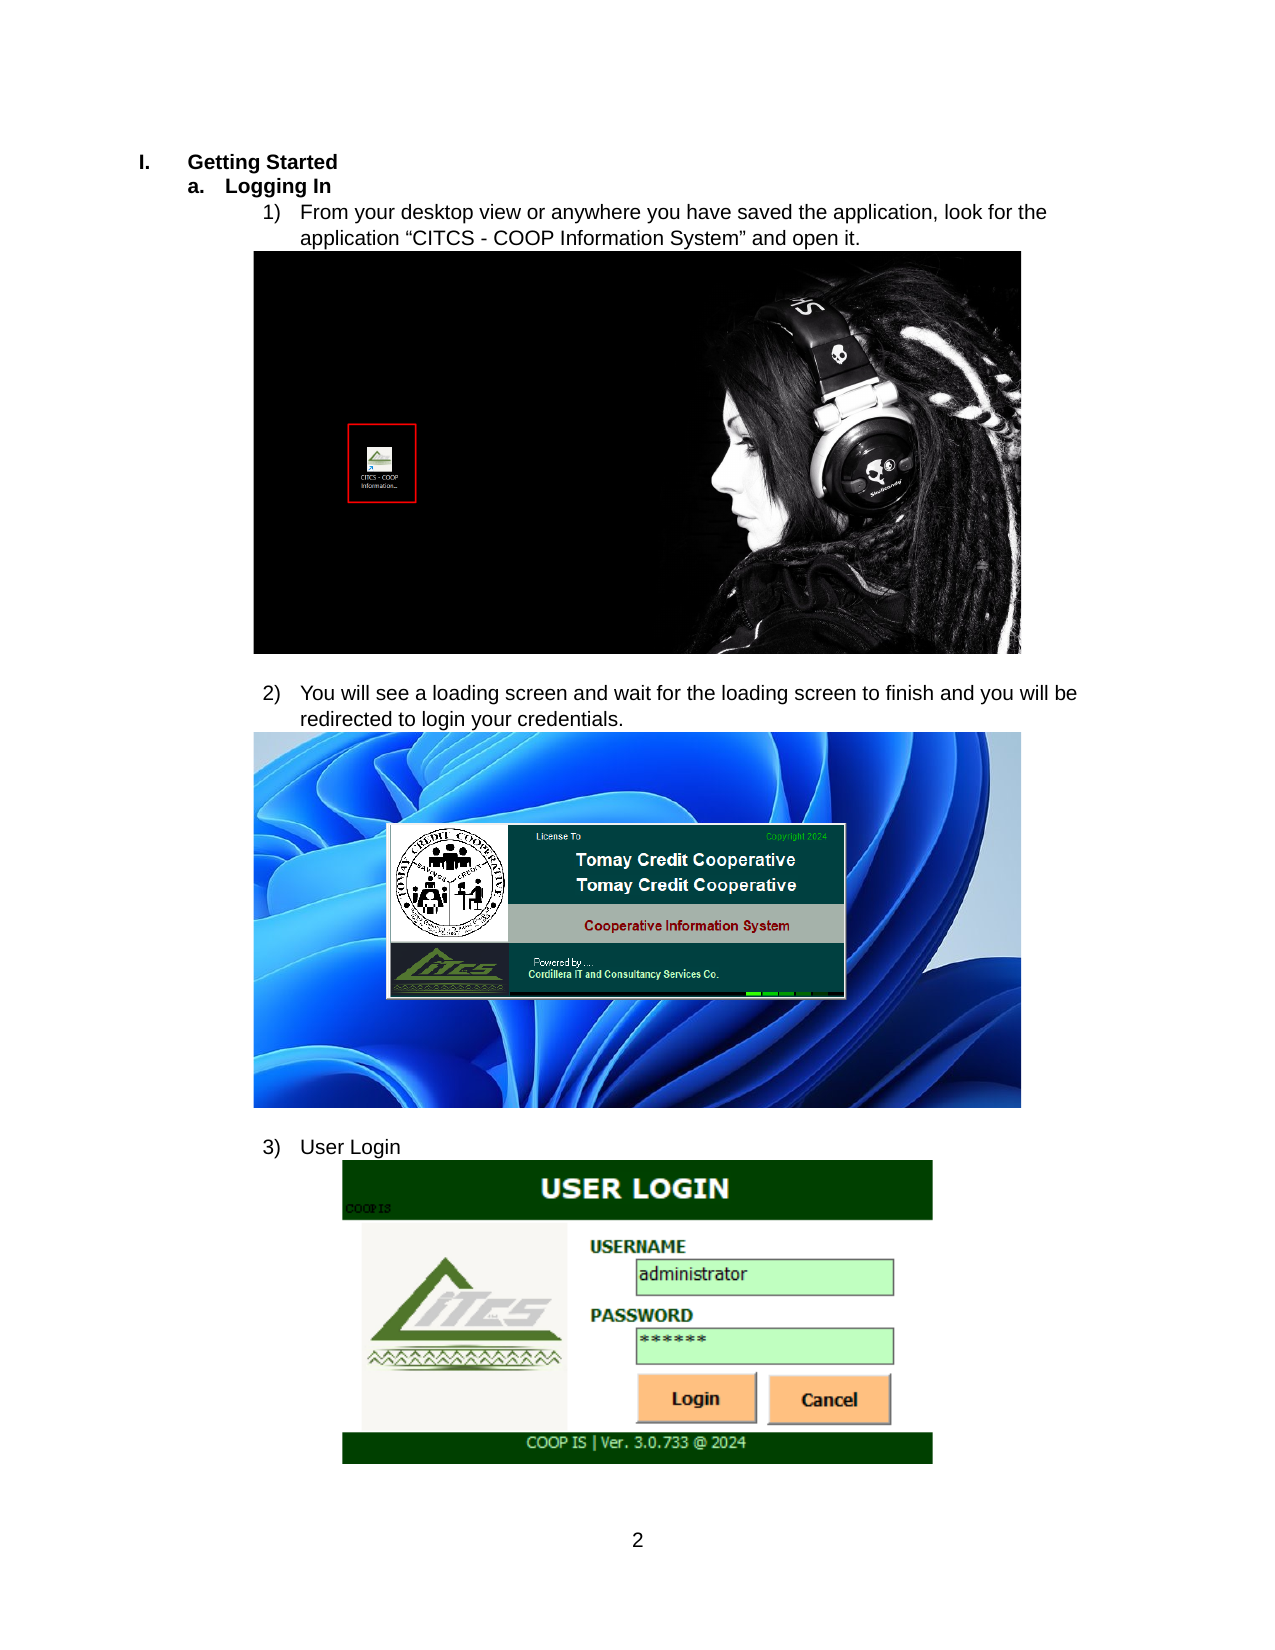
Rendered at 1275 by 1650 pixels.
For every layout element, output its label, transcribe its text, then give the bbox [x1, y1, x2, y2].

picture [253, 251, 1022, 654]
picture [253, 732, 1022, 1108]
list User Login [262, 1135, 1125, 1159]
list You will see a loading screen and wait for the loading screen to finish and you will be redirected to login your credentials. [262, 681, 1125, 731]
picture [342, 1160, 933, 1464]
list From your desktop view or anywhere you have saved the application, look for the application “CITCS - COOP Information System” and open it. [262, 200, 1125, 249]
subtitle Getting Started [150, 150, 1125, 174]
subtitle Logging In [187, 174, 1125, 198]
